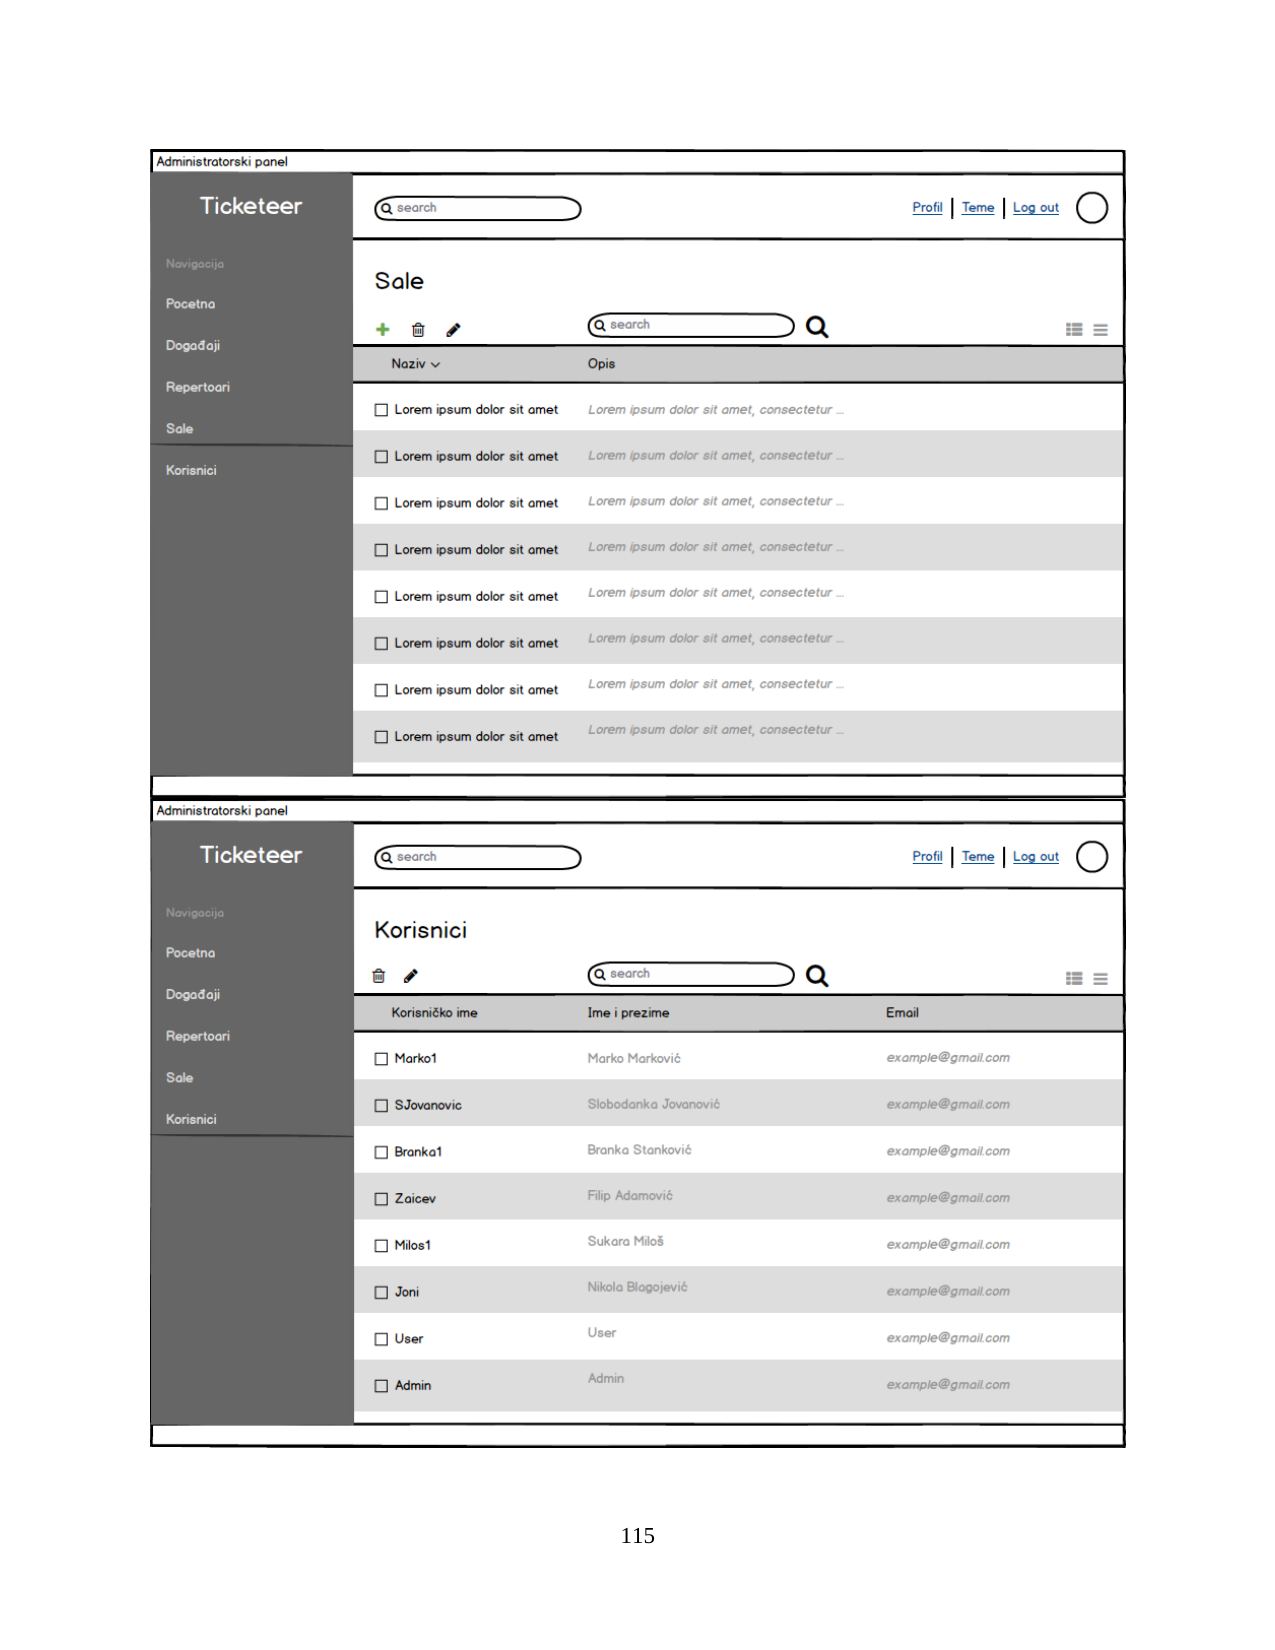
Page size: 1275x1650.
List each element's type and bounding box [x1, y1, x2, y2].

picture [150, 149, 1126, 1448]
